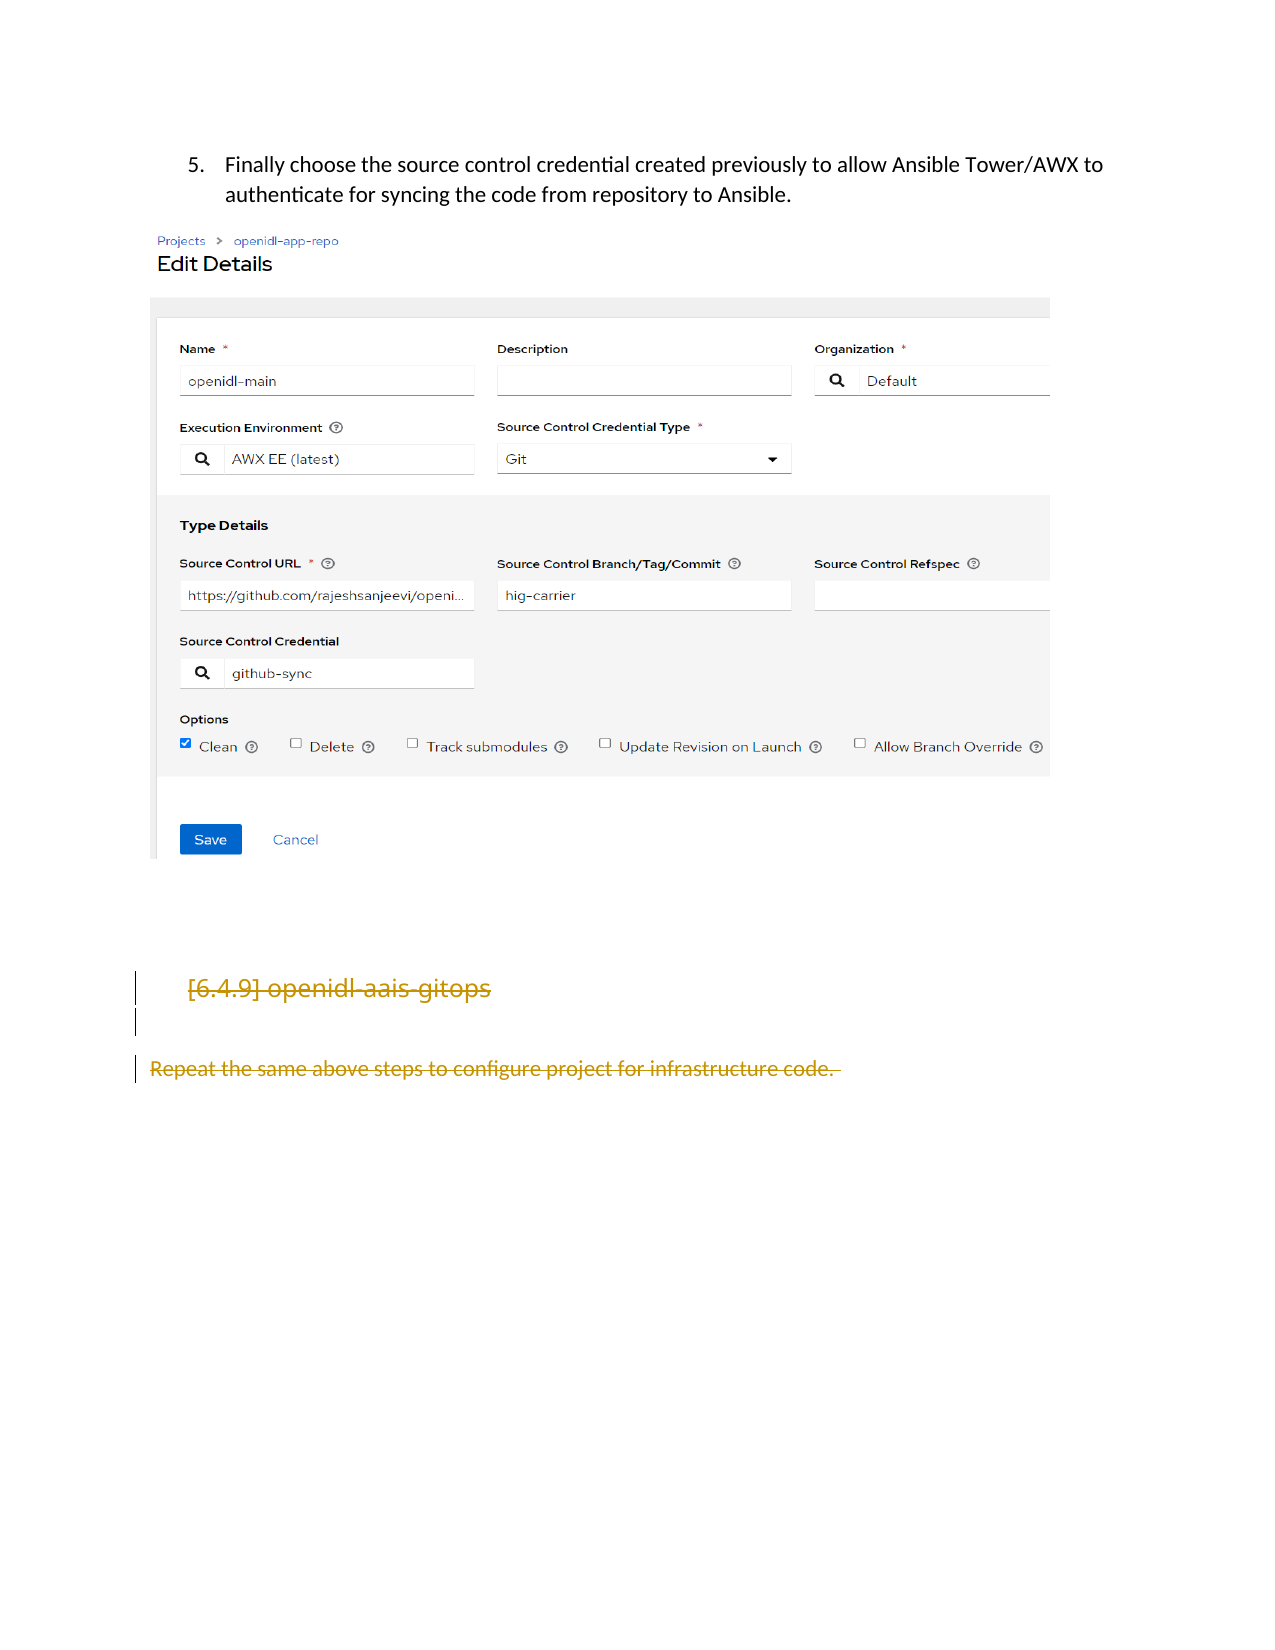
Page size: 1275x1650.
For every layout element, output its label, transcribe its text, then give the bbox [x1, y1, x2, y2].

list Finally choose the source control credential created previously to allow Ansible Tower/AWX to authenticate for syncing the code from repository to Ansible. [187, 150, 1125, 208]
picture [150, 227, 1050, 859]
